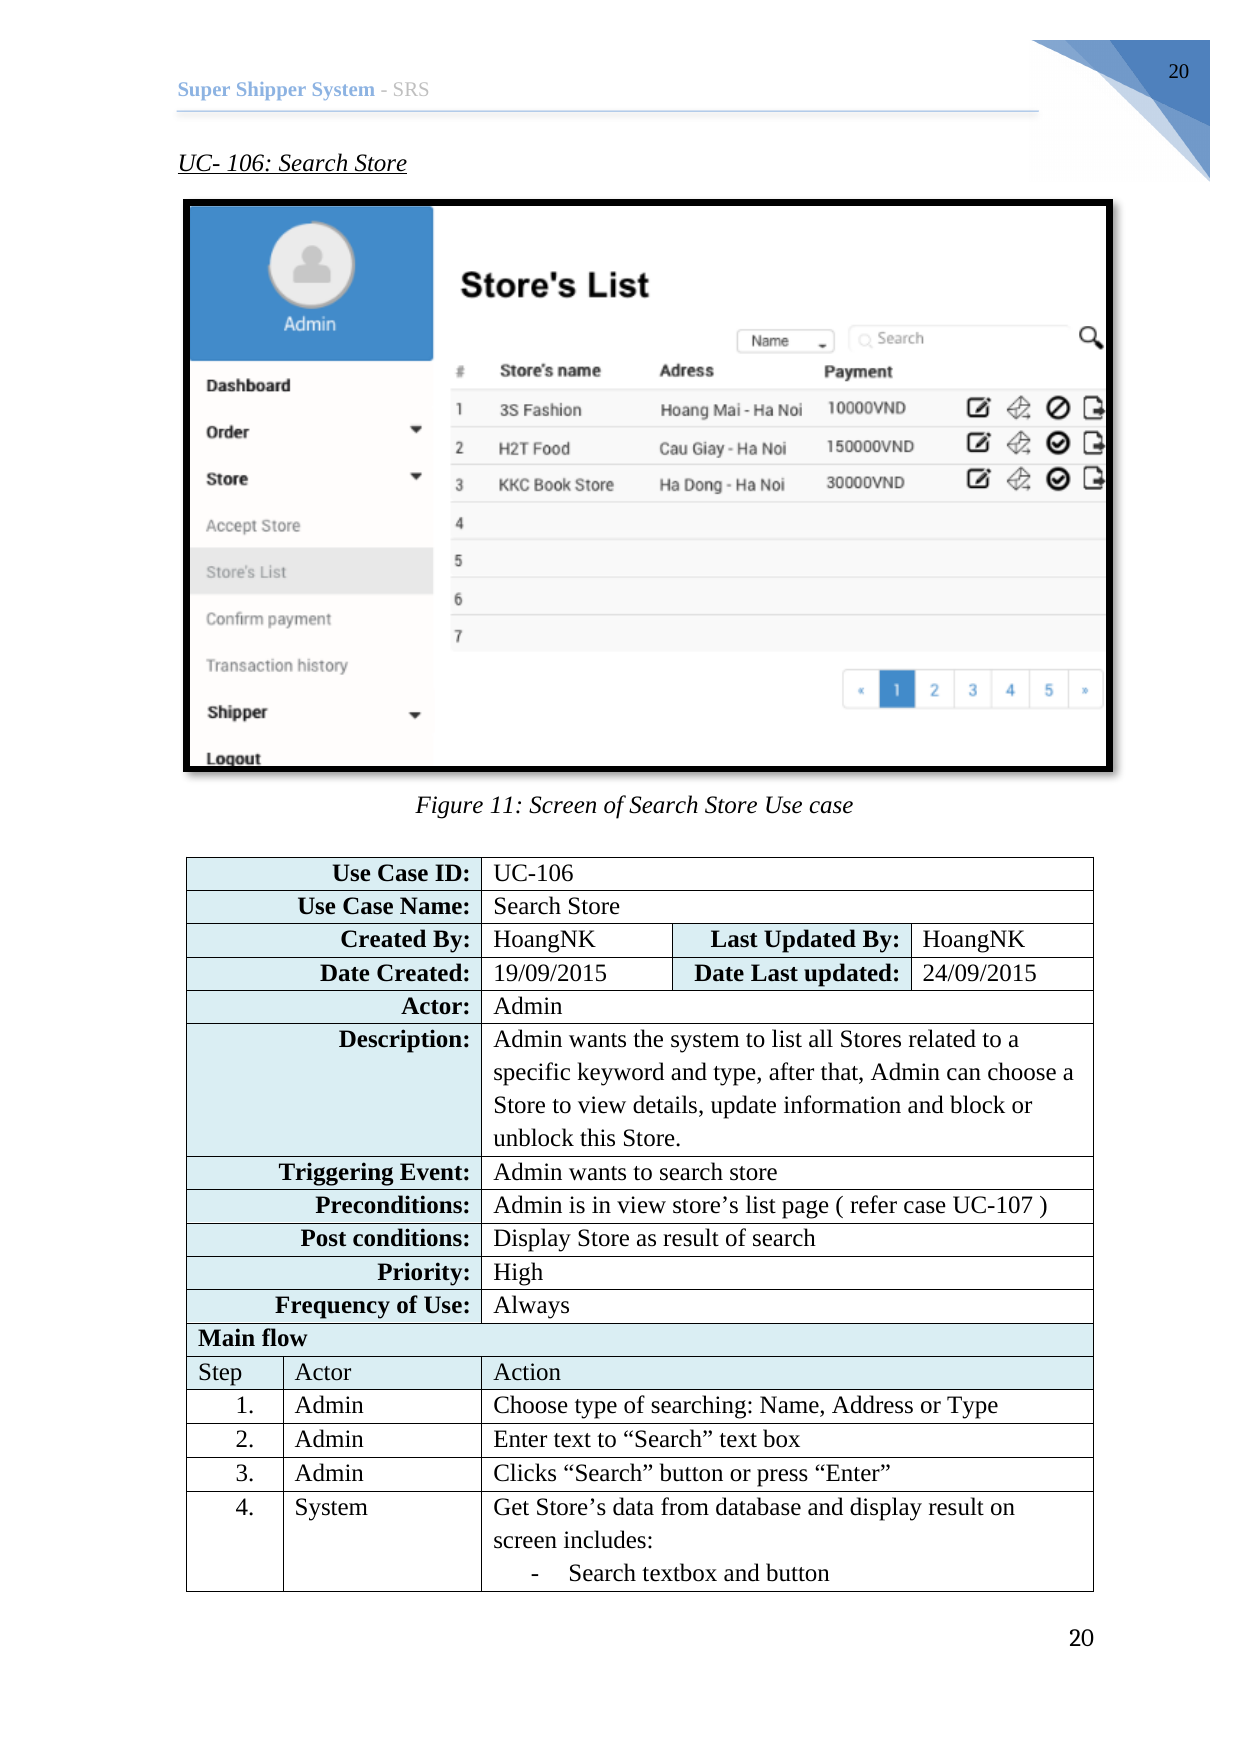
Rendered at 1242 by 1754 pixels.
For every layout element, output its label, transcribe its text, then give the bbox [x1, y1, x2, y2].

table_cell Date Created: [187, 958, 481, 990]
table_cell Display Store as result of search [482, 1224, 1093, 1256]
table_cell Choose type of searching: Name, Address or Type [482, 1390, 1093, 1423]
table_cell 19/09/2015 [482, 958, 672, 990]
table_cell Description: [187, 1024, 481, 1156]
table_cell HoangNK [912, 924, 1093, 957]
table_cell Main flow [187, 1324, 1093, 1356]
table_cell Admin [284, 1424, 481, 1457]
picture [190, 206, 1106, 766]
table_cell Admin [284, 1458, 481, 1491]
table_cell Use Case Name: [187, 891, 481, 923]
table_cell System [284, 1492, 481, 1591]
text Figure 11: Screen of Search Store Use case [177, 791, 1094, 819]
table_header Use Case ID: [187, 858, 481, 890]
table_cell Admin [284, 1390, 481, 1423]
table_cell Clicks “Search” button or press “Enter” [482, 1458, 1093, 1491]
table_cell HoangNK [482, 924, 672, 957]
table_cell Always [482, 1290, 1093, 1322]
table_cell Admin wants to search store [482, 1157, 1093, 1189]
table_cell [187, 1424, 283, 1457]
table_cell Action [482, 1357, 1093, 1389]
table_cell Post conditions: [187, 1224, 481, 1256]
table_cell Search Store [482, 891, 1093, 923]
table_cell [482, 1492, 1093, 1591]
table_cell Admin wants the system to list all Stores related to a specific keyword and type, after that, Admin can choose a Store to view details, update information and block or unblock this Store. [482, 1024, 1093, 1156]
picture [1029, 40, 1210, 182]
table_cell 24/09/2015 [912, 958, 1093, 990]
table_cell Admin is in view store’s list page ( refer case UC-107 ) [482, 1190, 1093, 1222]
table_cell High [482, 1257, 1093, 1289]
table_cell Triggering Event: [187, 1157, 481, 1189]
table_cell Admin [482, 991, 1093, 1023]
table_cell Enter text to “Search” text box [482, 1424, 1093, 1457]
table_cell Last Updated By: [673, 924, 911, 957]
table_cell Actor: [187, 991, 481, 1023]
table_header UC-106 [482, 858, 1093, 890]
table_cell Priority: [187, 1257, 481, 1289]
table_cell Date Last updated: [673, 958, 911, 990]
table_cell Frequency of Use: [187, 1290, 481, 1322]
subtitle UC- 106: Search Store [177, 148, 1094, 176]
table_cell Preconditions: [187, 1190, 481, 1222]
table_cell Actor [284, 1357, 481, 1389]
table_cell [187, 1458, 283, 1491]
table_cell Created By: [187, 924, 481, 957]
table_cell [187, 1390, 283, 1423]
table_cell [187, 1492, 283, 1591]
table_cell Step [187, 1357, 283, 1389]
